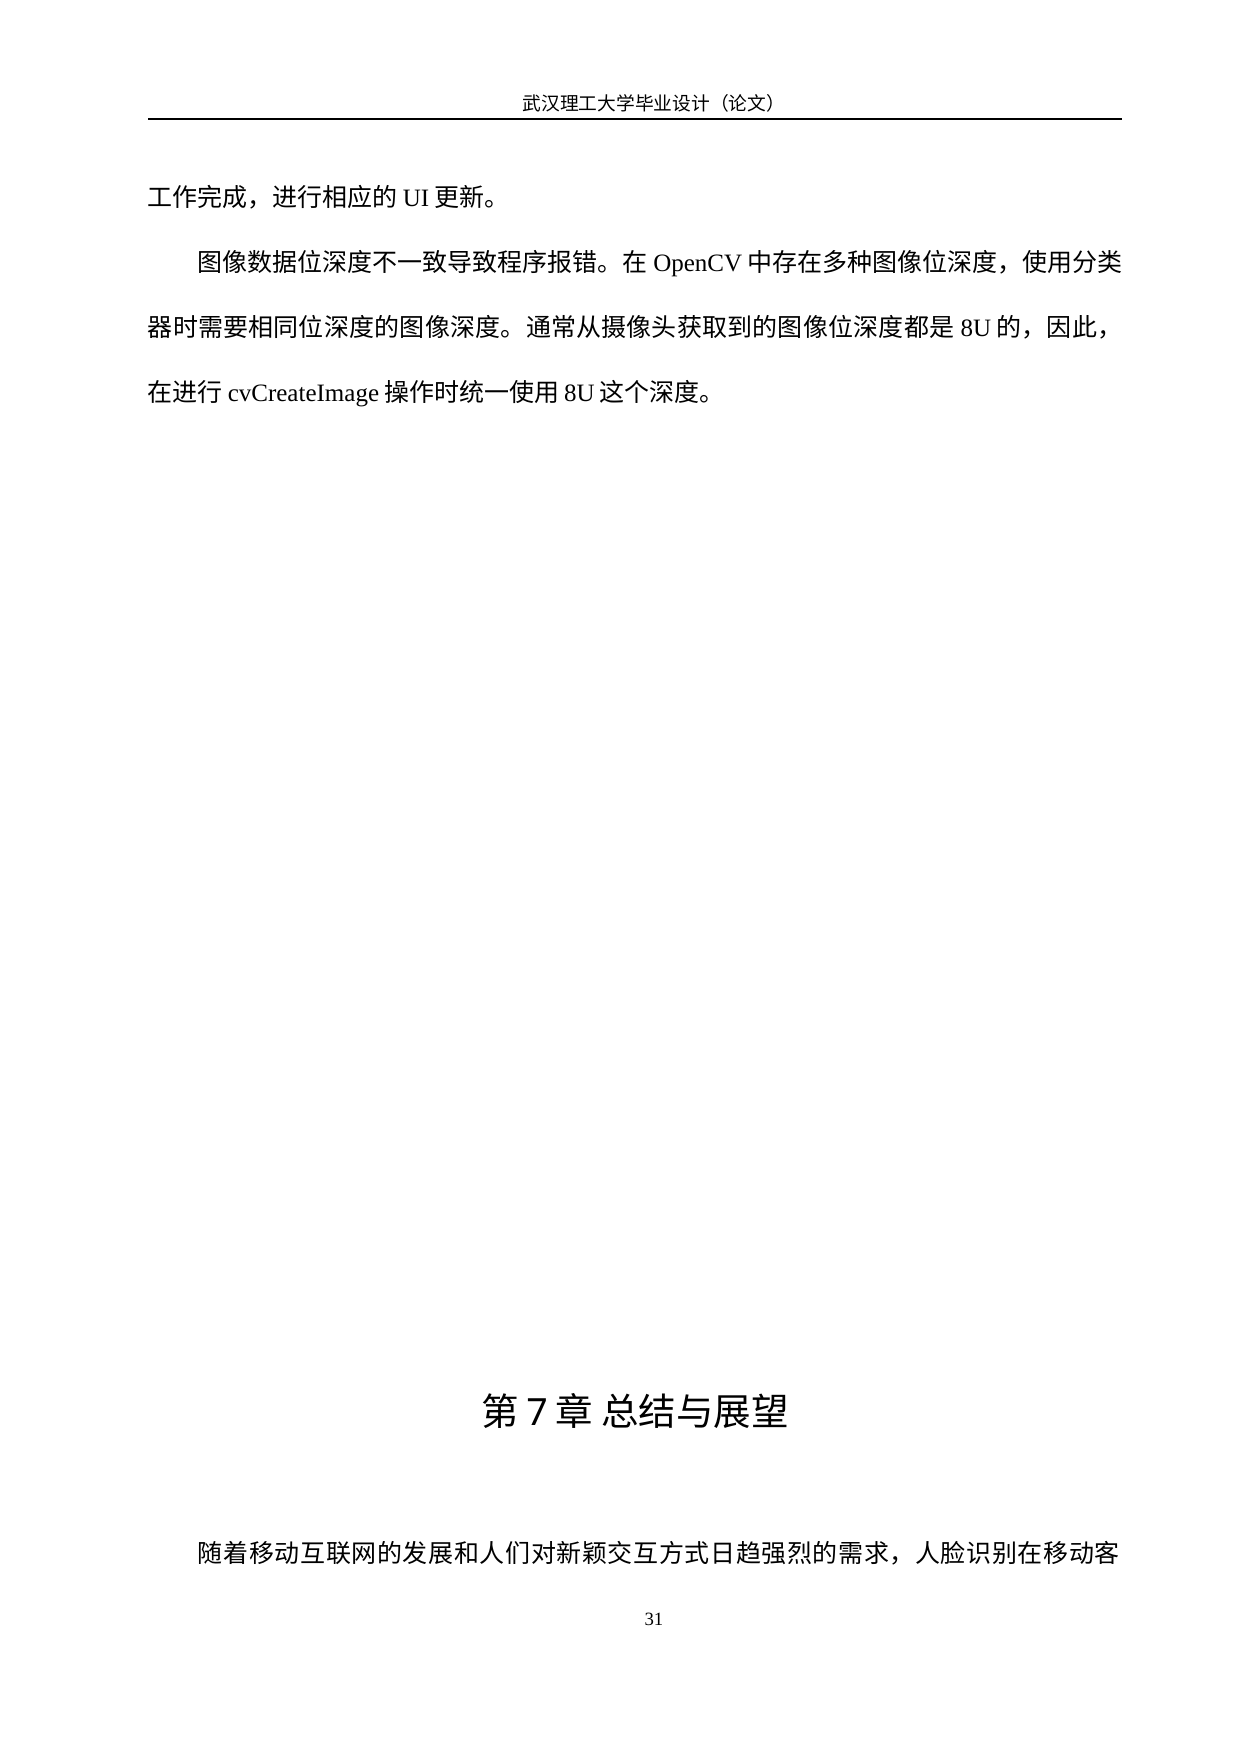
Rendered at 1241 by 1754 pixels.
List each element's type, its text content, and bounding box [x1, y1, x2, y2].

text 图像数据位深度不一致导致程序报错。在OpenCV中存在多种图像位深度，使用分类器时需要相同位深度的图像深度。通常从摄像头获取到的图像位深度都是8U的，因此，在进行cvCreateImage操作时统一使用8U这个深度。 [148, 228, 1122, 423]
subtitle 第7章 总结与展望 [148, 1376, 1122, 1441]
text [148, 1519, 1122, 1584]
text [148, 163, 1122, 228]
